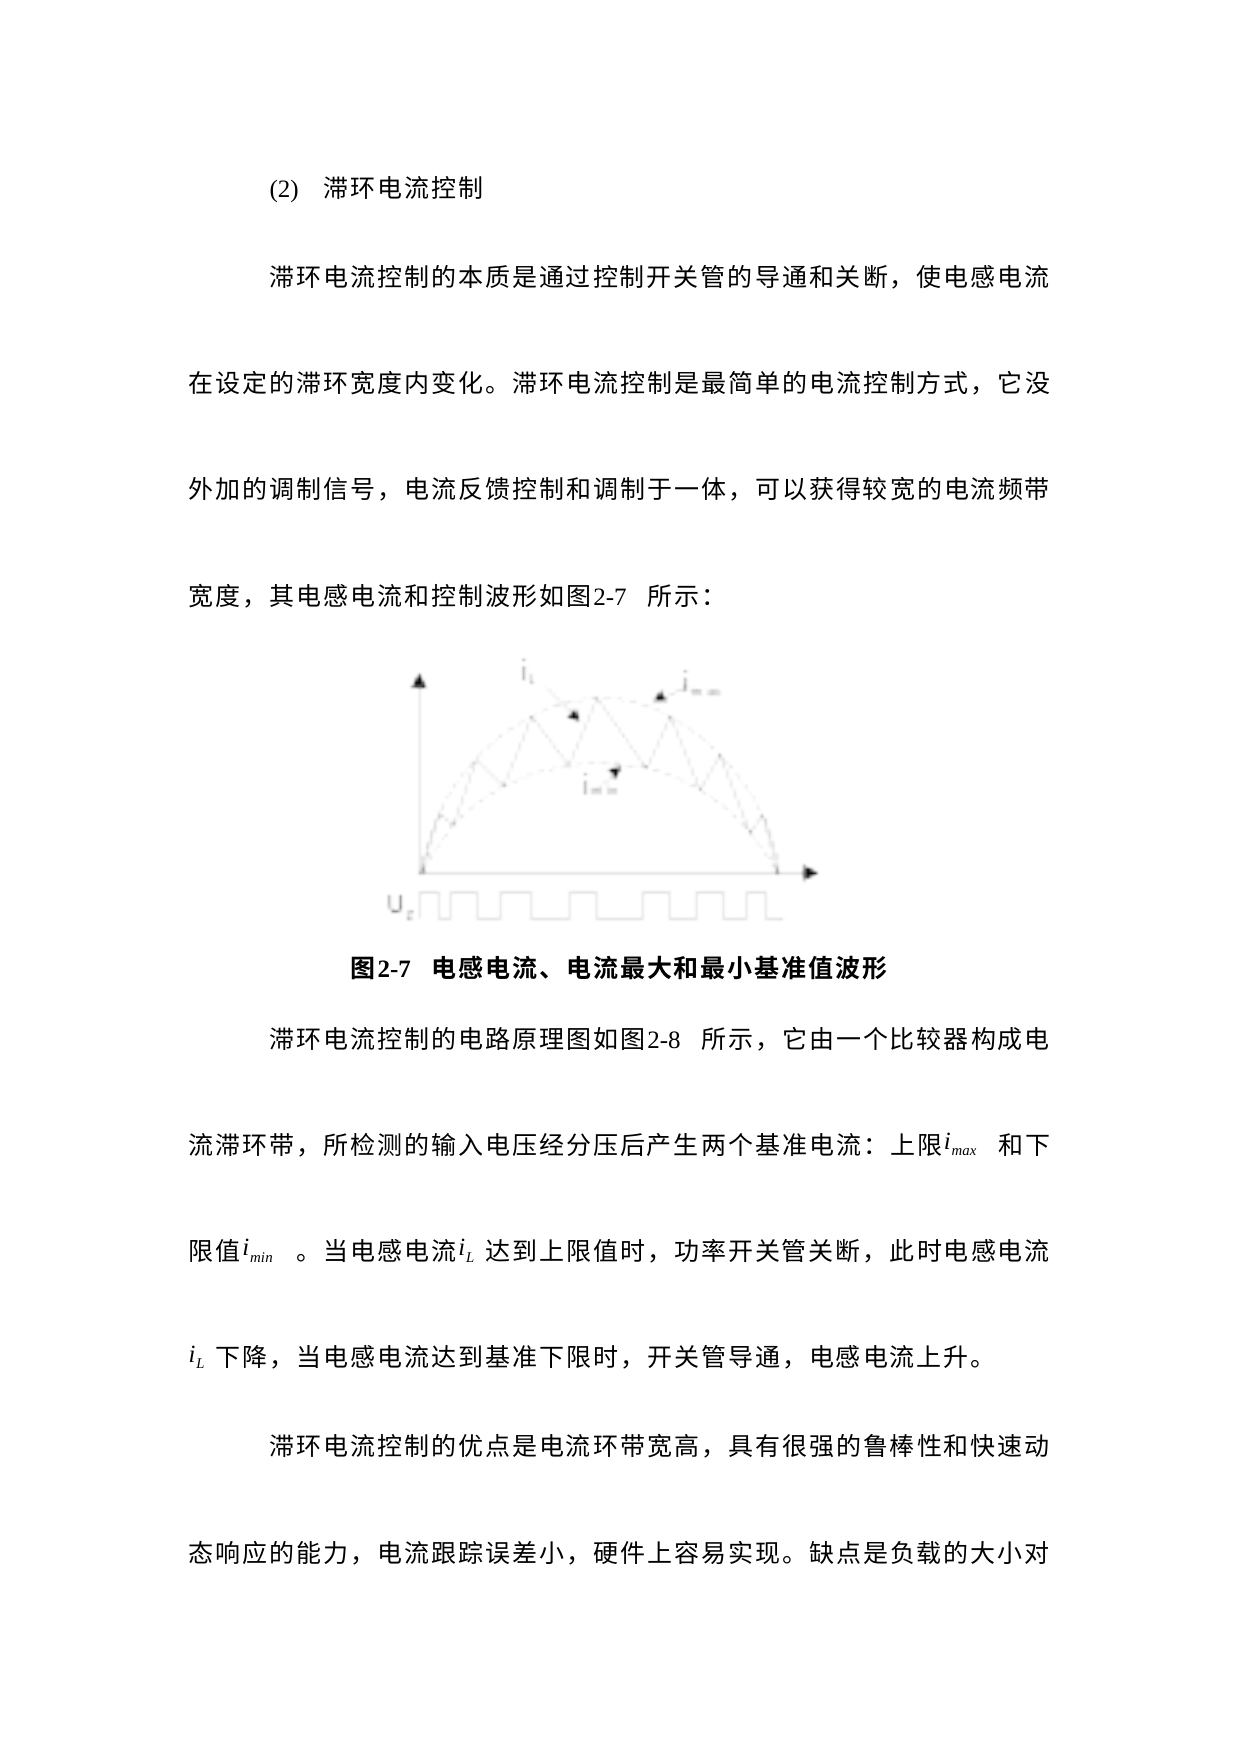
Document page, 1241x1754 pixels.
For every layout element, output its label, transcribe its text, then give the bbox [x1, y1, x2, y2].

list 滞环电流控制 [242, 151, 1052, 222]
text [188, 1409, 1052, 1587]
text 滞环电流控制的电路原理图如图2-8所示，它由一个比较器构成电流滞环带，所检测的输入电压经分压后产生两个基准电流：上限和下限值。当电感电流达到上限值时，功率开关管关断，此时电感电流下降，当电感电流达到基准下限时，开关管导通，电感电流上升。 [188, 1002, 1052, 1391]
text 图2-7 电感电流、电流最大和最小基准值波形 [188, 931, 1052, 1002]
text 滞环电流控制的本质是通过控制开关管的导通和关断，使电感电流在设定的滞环宽度内变化。滞环电流控制是最简单的电流控制方式，它没外加的调制信号，电流反馈控制和调制于一体，可以获得较宽的电流频带宽度，其电感电流和控制波形如图2-7所示： [188, 240, 1052, 629]
